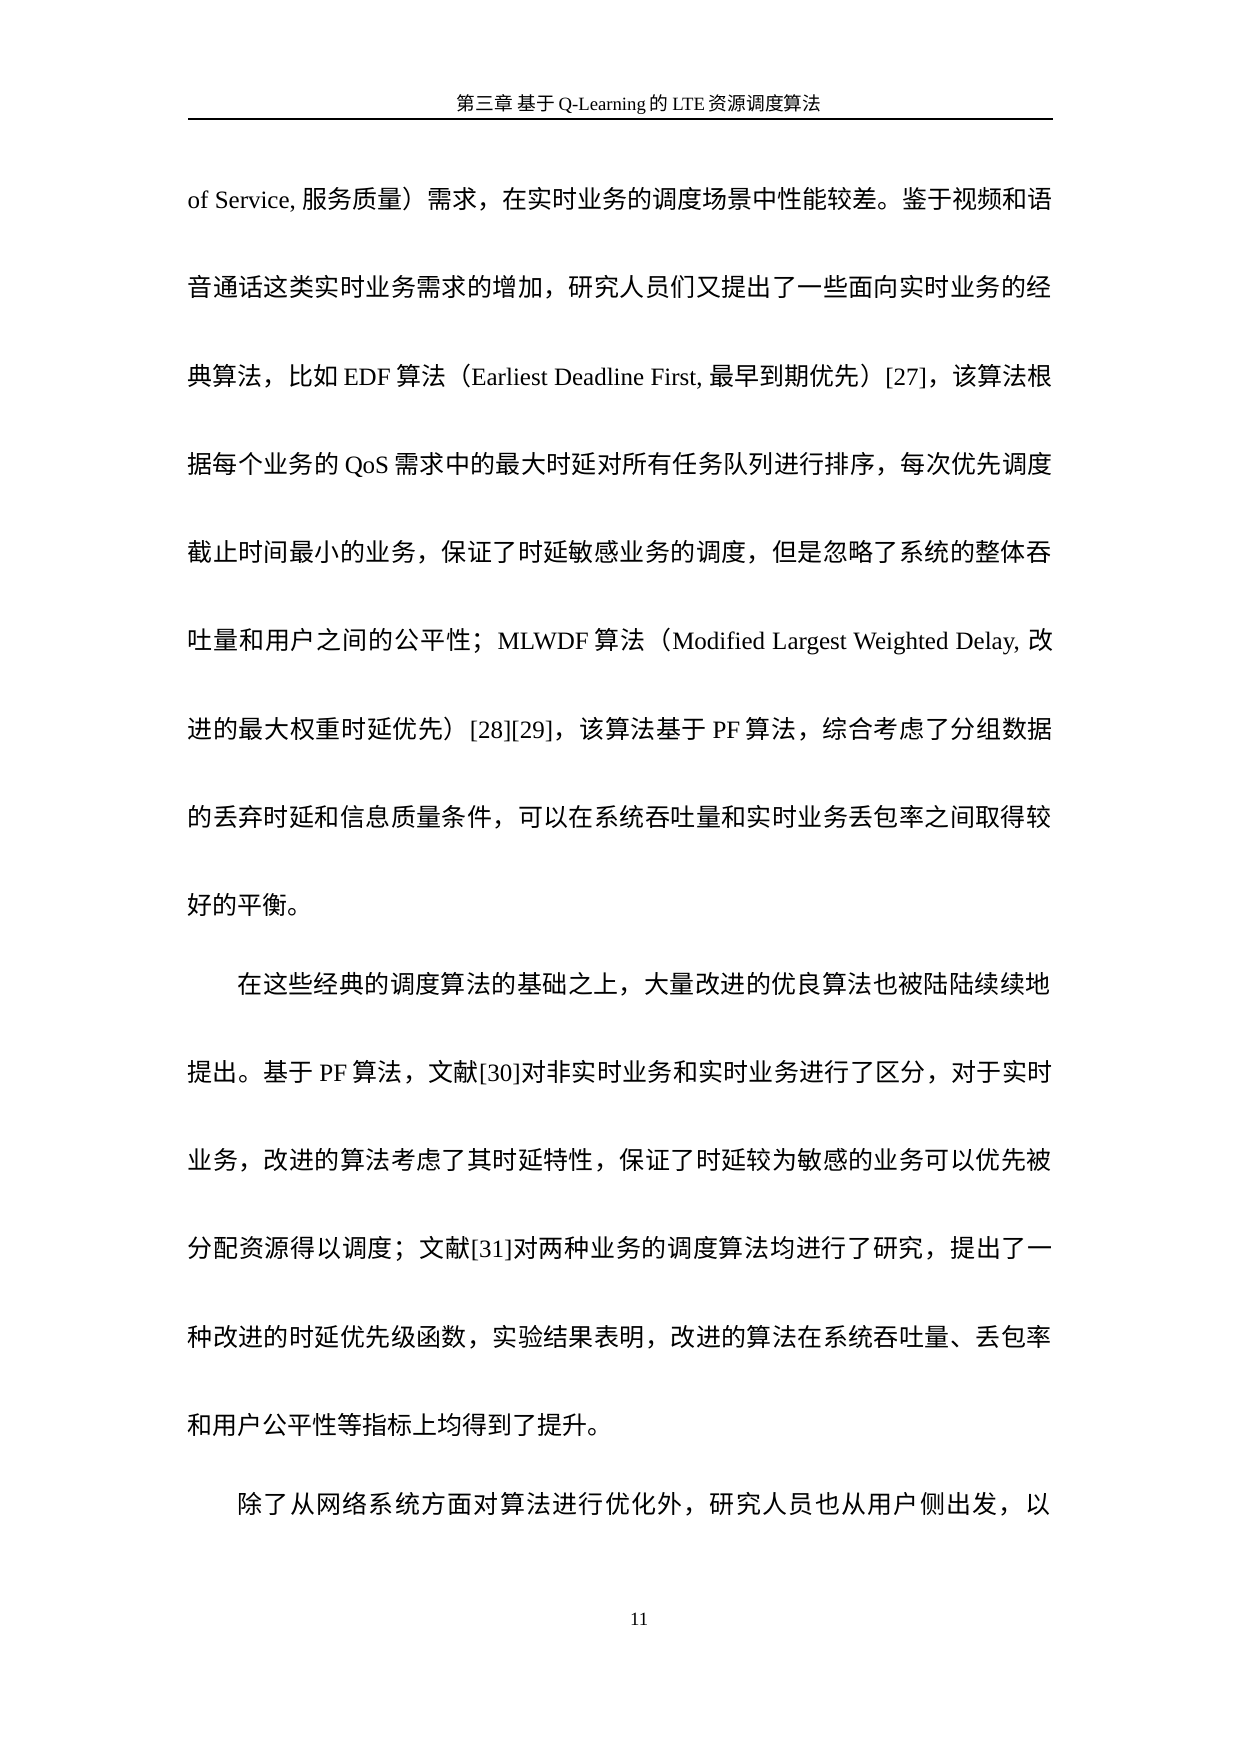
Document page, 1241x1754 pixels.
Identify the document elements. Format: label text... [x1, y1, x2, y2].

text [187, 164, 1053, 938]
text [187, 1468, 1053, 1536]
text 在这些经典的调度算法的基础之上，大量改进的优良算法也被陆陆续续地提出。基于PF算法，文献[30]对非实时业务和实时业务进行了区分，对于实时业务，改进的算法考虑了其时延特性，保证了时延较为敏感的业务可以优先被分配资源得以调度；文献[31]对两种业务的调度算法均进行了研究，提出了一种改进的时延优先级函数，实验结果表明，改进的算法在系统吞吐量、丢包率和用户公平性等指标上均得到了提升。 [187, 948, 1053, 1457]
